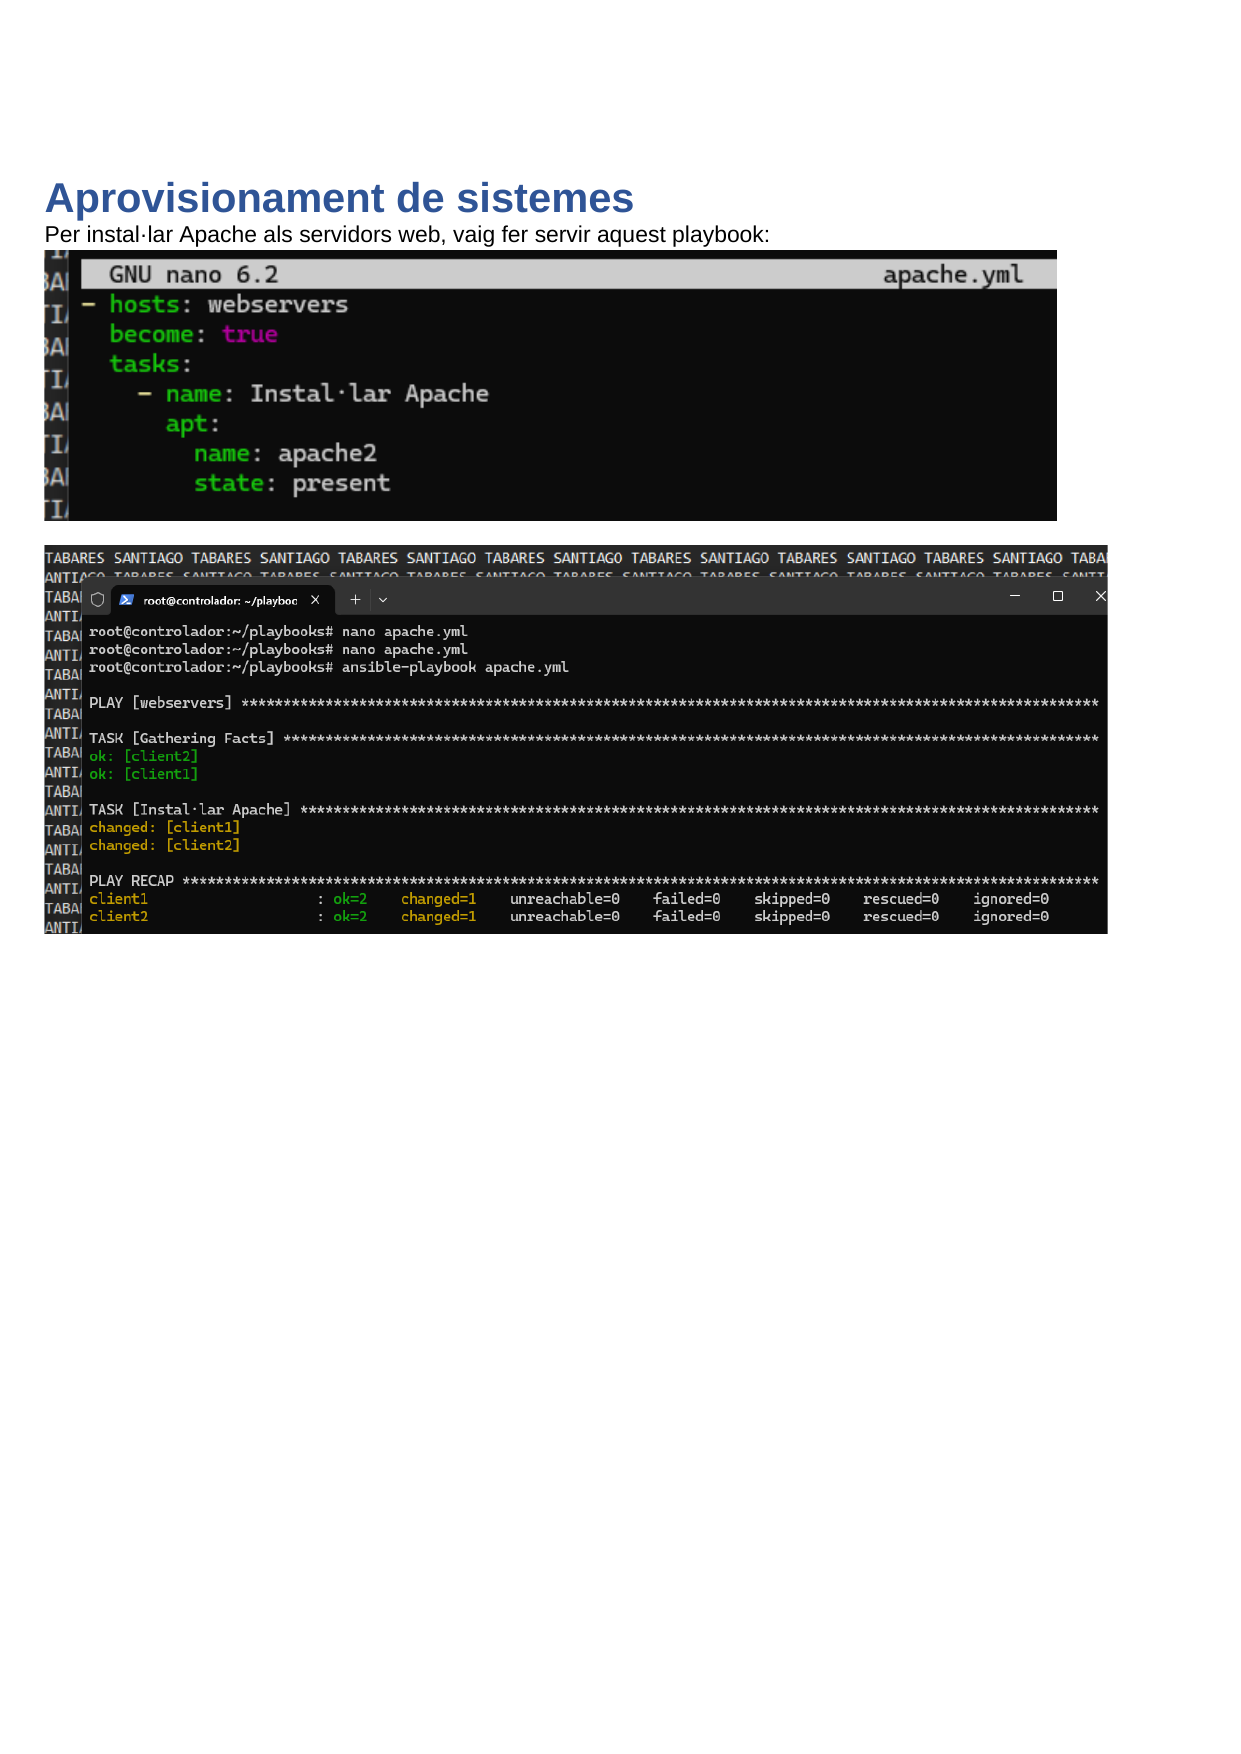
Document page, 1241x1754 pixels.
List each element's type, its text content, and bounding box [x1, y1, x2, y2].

picture [44, 250, 1057, 521]
subtitle Aprovisionament de sistemes [44, 173, 1107, 221]
picture [44, 545, 1108, 934]
